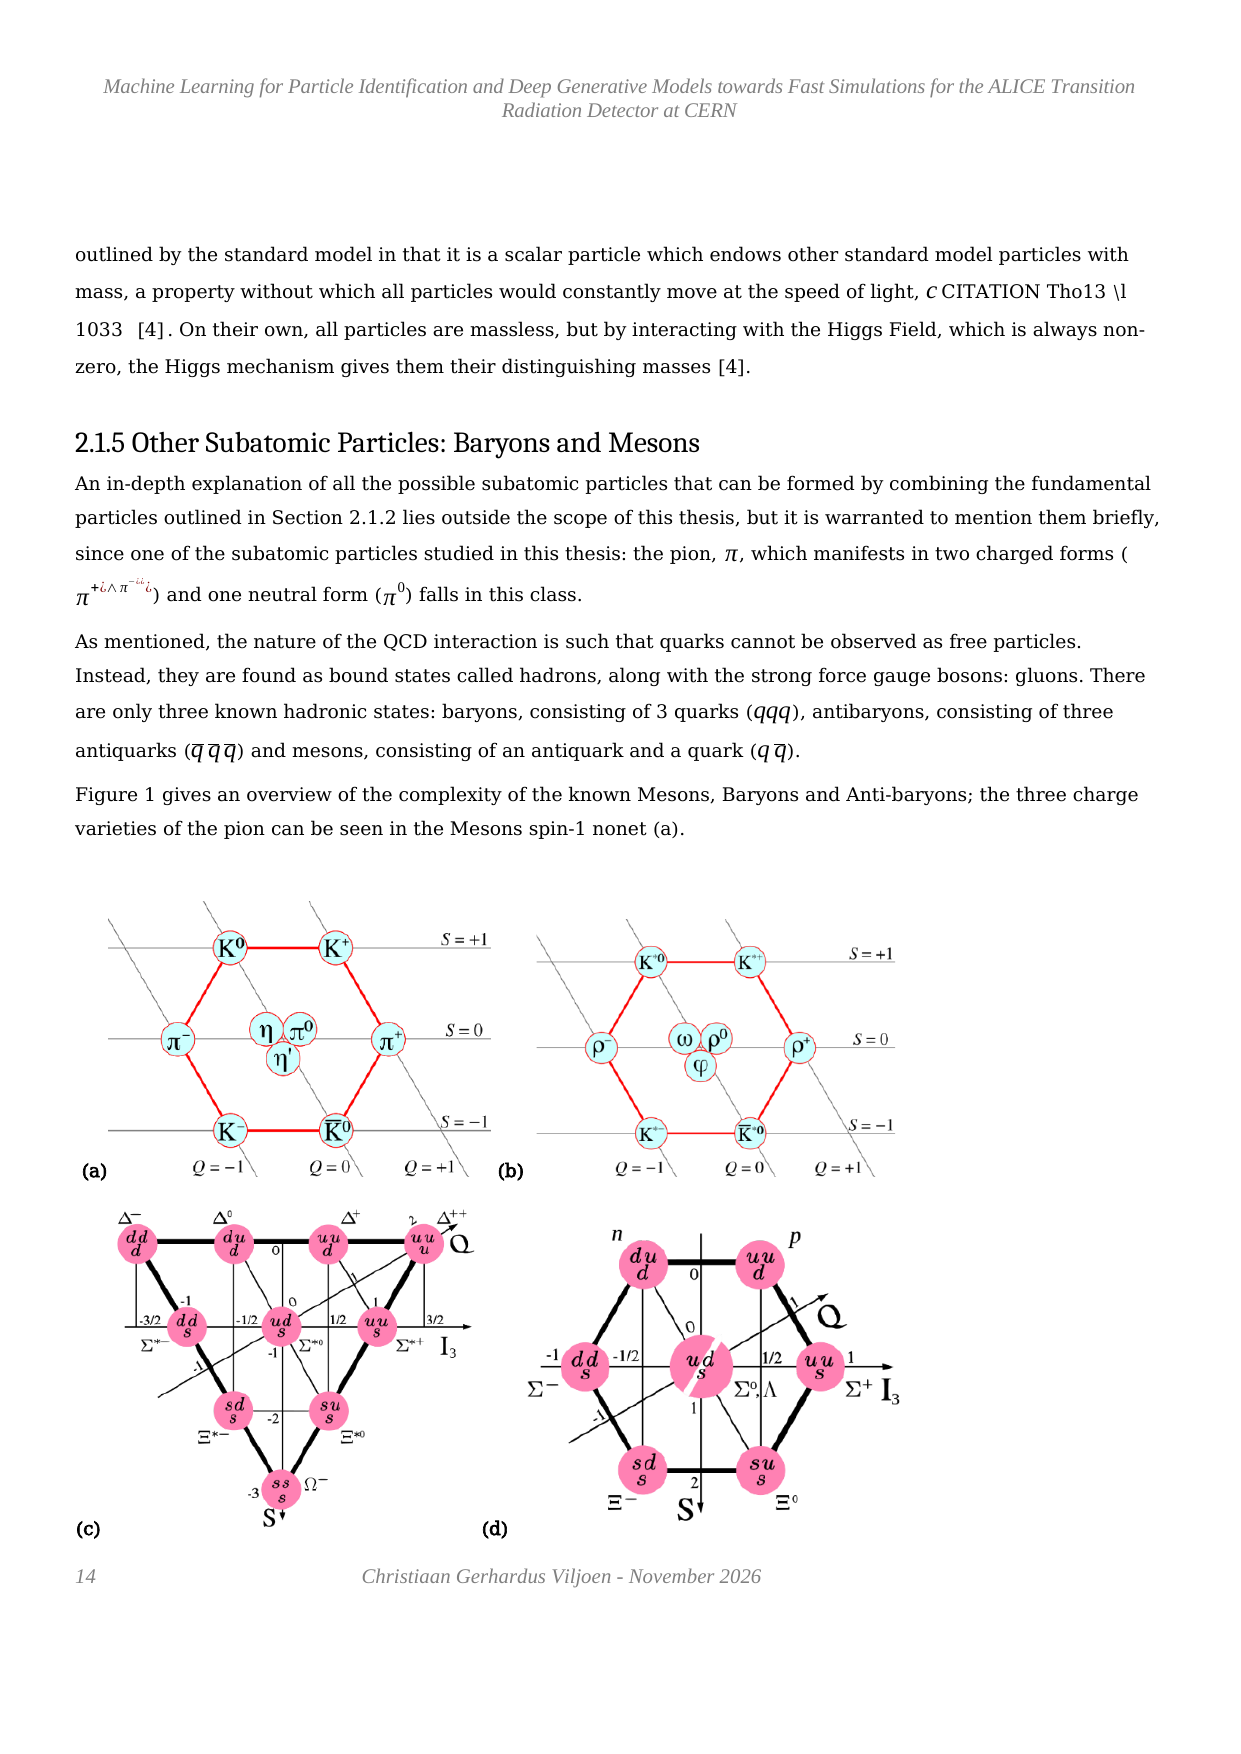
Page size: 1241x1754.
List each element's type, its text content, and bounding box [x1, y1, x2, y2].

picture [108, 901, 491, 1177]
text An in-depth explanation of all the possible subatomic particles that can be formed by combining the fundamental particles outlined in Section 2.1.2 lies outside the scope of this thesis, but it is warranted to mention them briefly, since one of the subatomic particles studied in this thesis: the pion, , which manifests in two charged forms () and one neutral form () falls in this class. [75, 472, 1165, 610]
text As mentioned, the nature of the QCD interaction is such that quarks cannot be observed as free particles. Instead, they are found as bound states called hadrons, along with the strong force gauge bosons: gluons. There are only three known hadronic states: baryons, consisting of 3 quarks (), antibaryons, consisting of three antiquarks () and mesons, consisting of an antiquark and a quark (). [75, 630, 1165, 764]
subtitle Other Subatomic Particles: Baryons and Mesons [75, 426, 1165, 459]
picture [536, 919, 896, 1177]
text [75, 243, 1165, 377]
picture [107, 1200, 481, 1535]
text Figure 1 gives an overview of the complexity of the known Mesons, Baryons and Anti-baryons; the three charge varieties of the pion can be seen in the Mesons spin-1 nonet (a). [75, 783, 1165, 839]
picture [514, 1213, 910, 1535]
